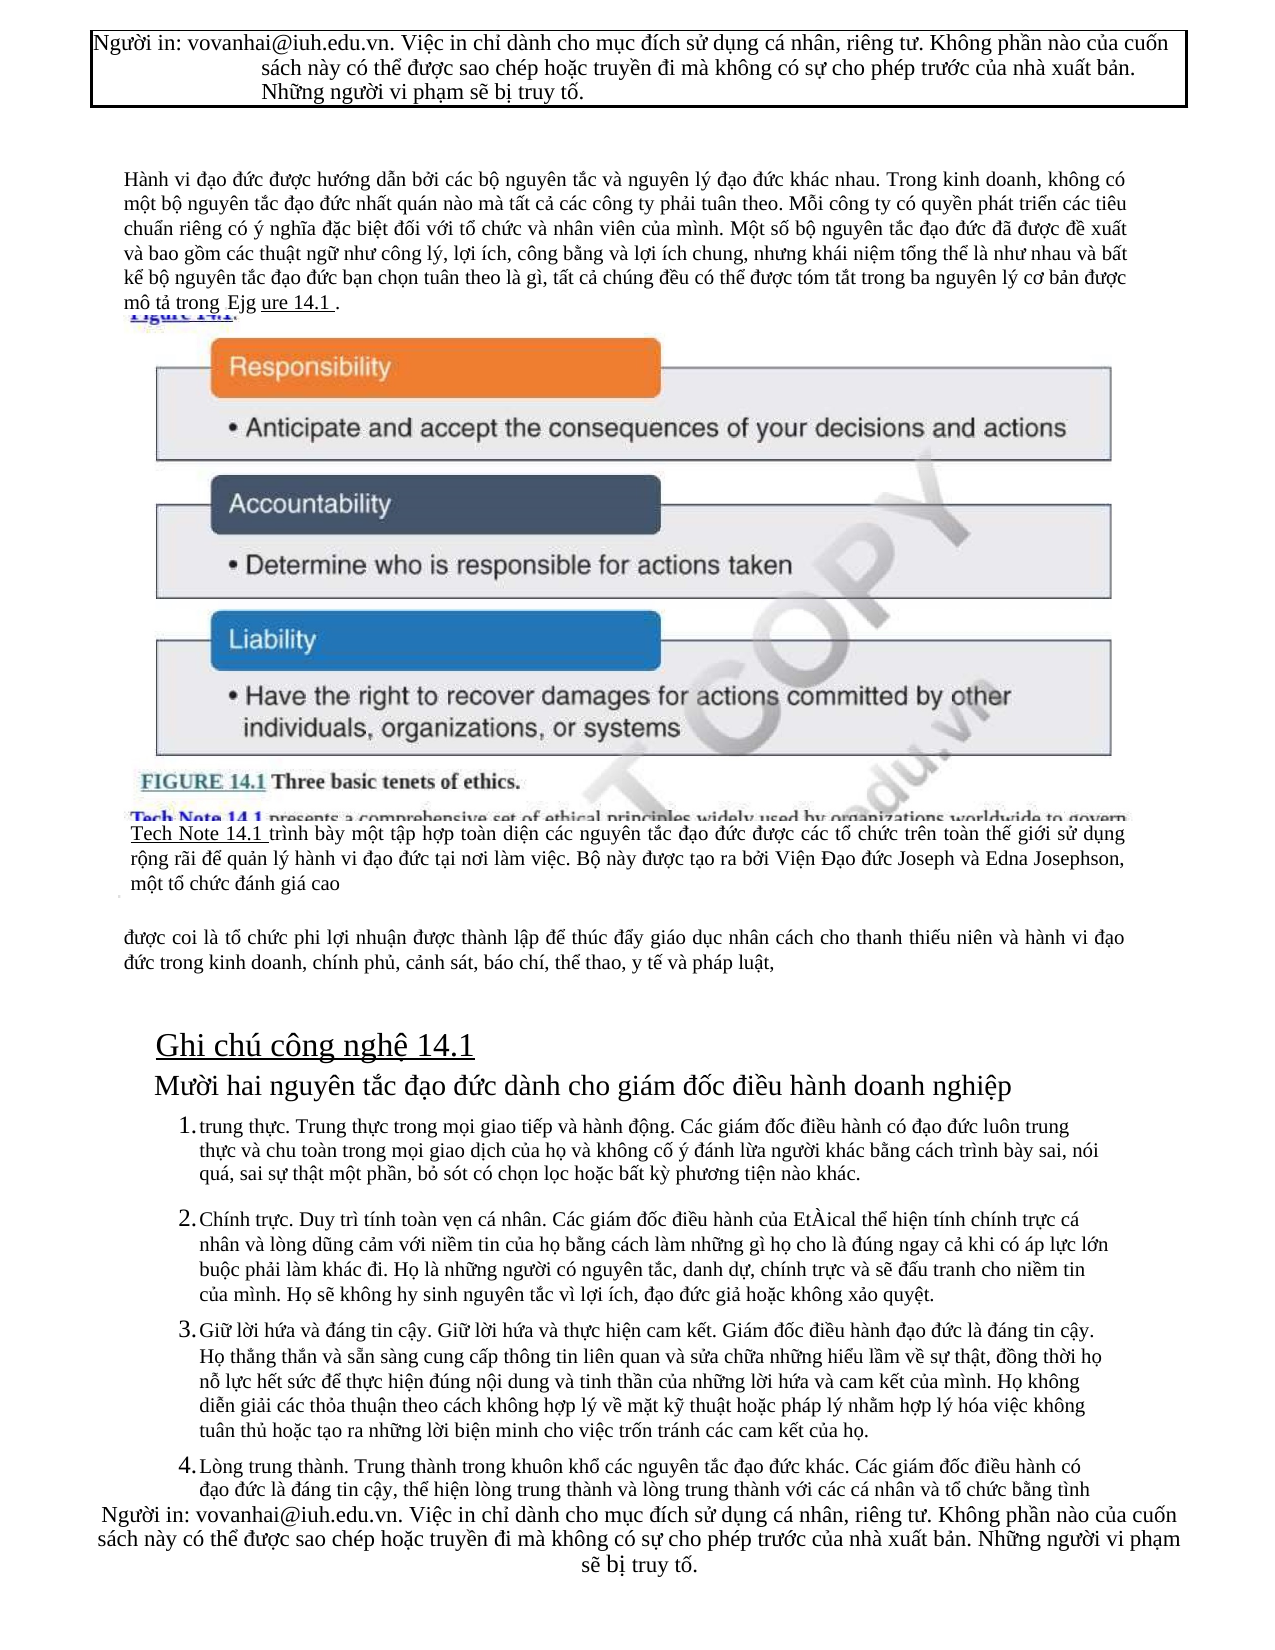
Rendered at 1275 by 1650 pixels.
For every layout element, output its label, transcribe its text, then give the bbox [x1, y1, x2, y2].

list trung thực. Trung thực trong mọi giao tiếp và hành động. Các giám đốc điều hành có đạo đức luôn trung thực và chu toàn trong mọi giao dịch của họ và không cố ý đánh lừa người khác bằng cách trình bày sai, nói quá, sai sự thật một phần, bỏ sót có chọn lọc hoặc bất kỳ phương tiện nào khác. [178, 1112, 1110, 1184]
text Người in: vovanhai@iuh.edu.vn. Việc in chỉ dành cho mục đích sử dụng cá nhân, riêng tư. Không phần nào của cuốn sách này có thể được sao chép hoặc truyền đi mà không có sự cho phép trước của nhà xuất bản. Những người vi phạm sẽ bị truy tố. [93, 31, 1185, 105]
text Tech Note 14.1 trình bày một tập hợp toàn diện các nguyên tắc đạo đức được các tổ chức trên toàn thế giới sử dụng rộng rãi để quản lý hành vi đạo đức tại nơi làm việc. Bộ này được tạo ra bởi Viện Đạo đức Joseph và Edna Josephson, một tổ chức đánh giá cao [123, 821, 1128, 894]
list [178, 1451, 1110, 1501]
picture [123, 315, 1133, 821]
text Hành vi đạo đức được hướng dẫn bởi các bộ nguyên tắc và nguyên lý đạo đức khác nhau. Trong kinh doanh, không có một bộ nguyên tắc đạo đức nhất quán nào mà tất cả các công ty phải tuân theo. Mỗi công ty có quyền phát triển các tiêu chuẩn riêng có ý nghĩa đặc biệt đối với tổ chức và nhân viên của mình. Một số bộ nguyên tắc đạo đức đã được đề xuất và bao gồm các thuật ngữ như công lý, lợi ích, công bằng và lợi ích chung, nhưng khái niệm tổng thể là như nhau và bất kể bộ nguyên tắc đạo đức bạn chọn tuân theo là gì, tất cả chúng đều có thể được tóm tắt trong ba nguyên lý cơ bản được mô tả trong Ejg ure 14.1 . [123, 167, 1128, 314]
list Giữ lời hứa và đáng tin cậy. Giữ lời hứa và thực hiện cam kết. Giám đốc điều hành đạo đức là đáng tin cậy. Họ thẳng thắn và sẵn sàng cung cấp thông tin liên quan và sửa chữa những hiểu lầm về sự thật, đồng thời họ nỗ lực hết sức để thực hiện đúng nội dung và tinh thần của những lời hứa và cam kết của mình. Họ không diễn giải các thỏa thuận theo cách không hợp lý về mặt kỹ thuật hoặc pháp lý nhằm hợp lý hóa việc không tuân thủ hoặc tạo ra những lời biện minh cho việc trốn tránh các cam kết của họ. [178, 1314, 1110, 1442]
subtitle Ghi chú công nghệ 14.1 [155, 1025, 1184, 1064]
subtitle Mười hai nguyên tắc đạo đức dành cho giám đốc điều hành doanh nghiệp [154, 1068, 1160, 1101]
list Chính trực. Duy trì tính toàn vẹn cá nhân. Các giám đốc điều hành của EtÀical thể hiện tính chính trực cá nhân và lòng dũng cảm với niềm tin của họ bằng cách làm những gì họ cho là đúng ngay cả khi có áp lực lớn buộc phải làm khác đi. Họ là những người có nguyên tắc, danh dự, chính trực và sẽ đấu tranh cho niềm tin của mình. Họ sẽ không hy sinh nguyên tắc vì lợi ích, đạo đức giả hoặc không xảo quyệt. [178, 1203, 1110, 1306]
text được coi là tổ chức phi lợi nhuận được thành lập để thúc đẩy giáo dục nhân cách cho thanh thiếu niên và hành vi đạo đức trong kinh doanh, chính phủ, cảnh sát, báo chí, thể thao, y tế và pháp luật, [123, 925, 1128, 974]
